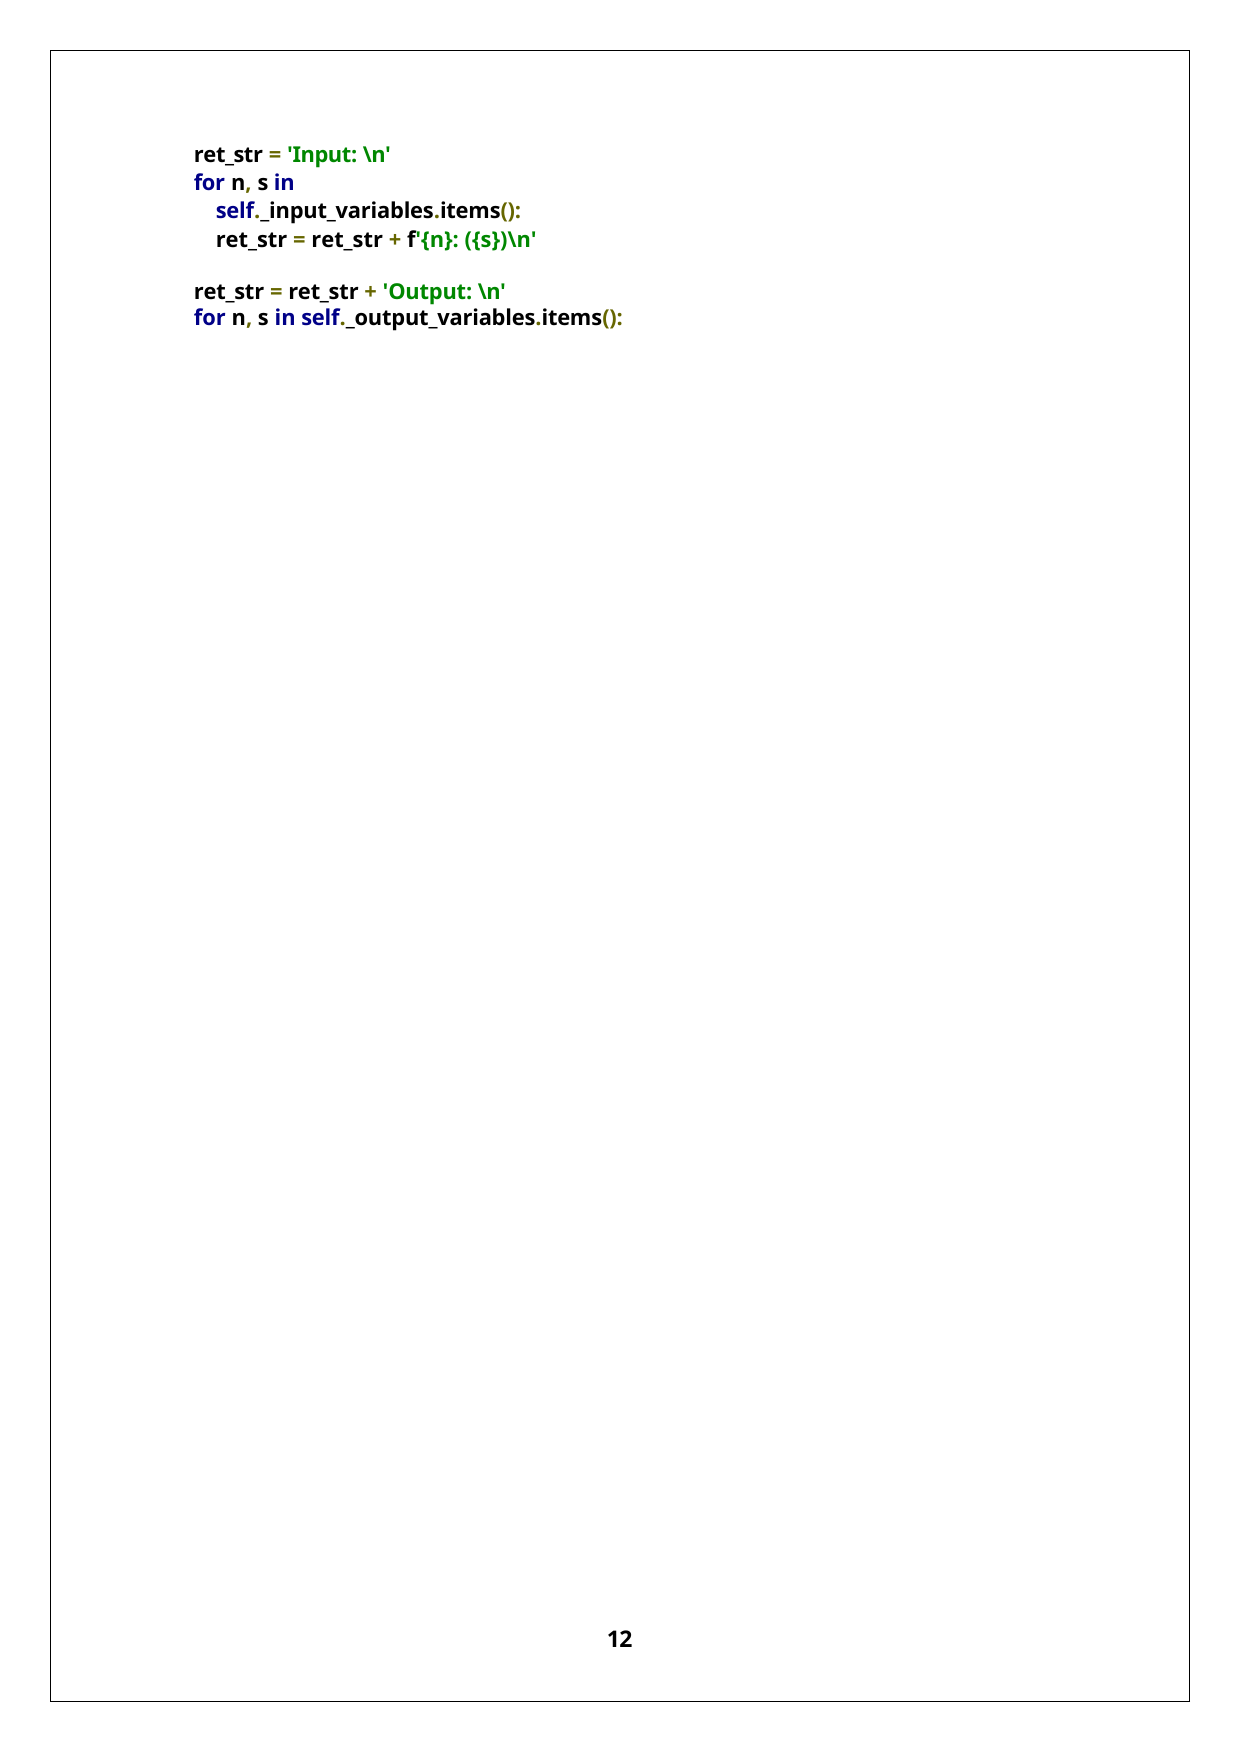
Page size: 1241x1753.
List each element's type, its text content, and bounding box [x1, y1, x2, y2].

text ret_str = ret_str + 'Output: \n' [194, 279, 1111, 305]
text for n, s in self._input_variables.items(): ret_str = ret_str + f'{n}: ({s})\n' [193, 168, 567, 254]
text for n, s in self._output_variables.items(): [194, 305, 1111, 331]
text ret_str = 'Input: \n' [194, 142, 1111, 168]
